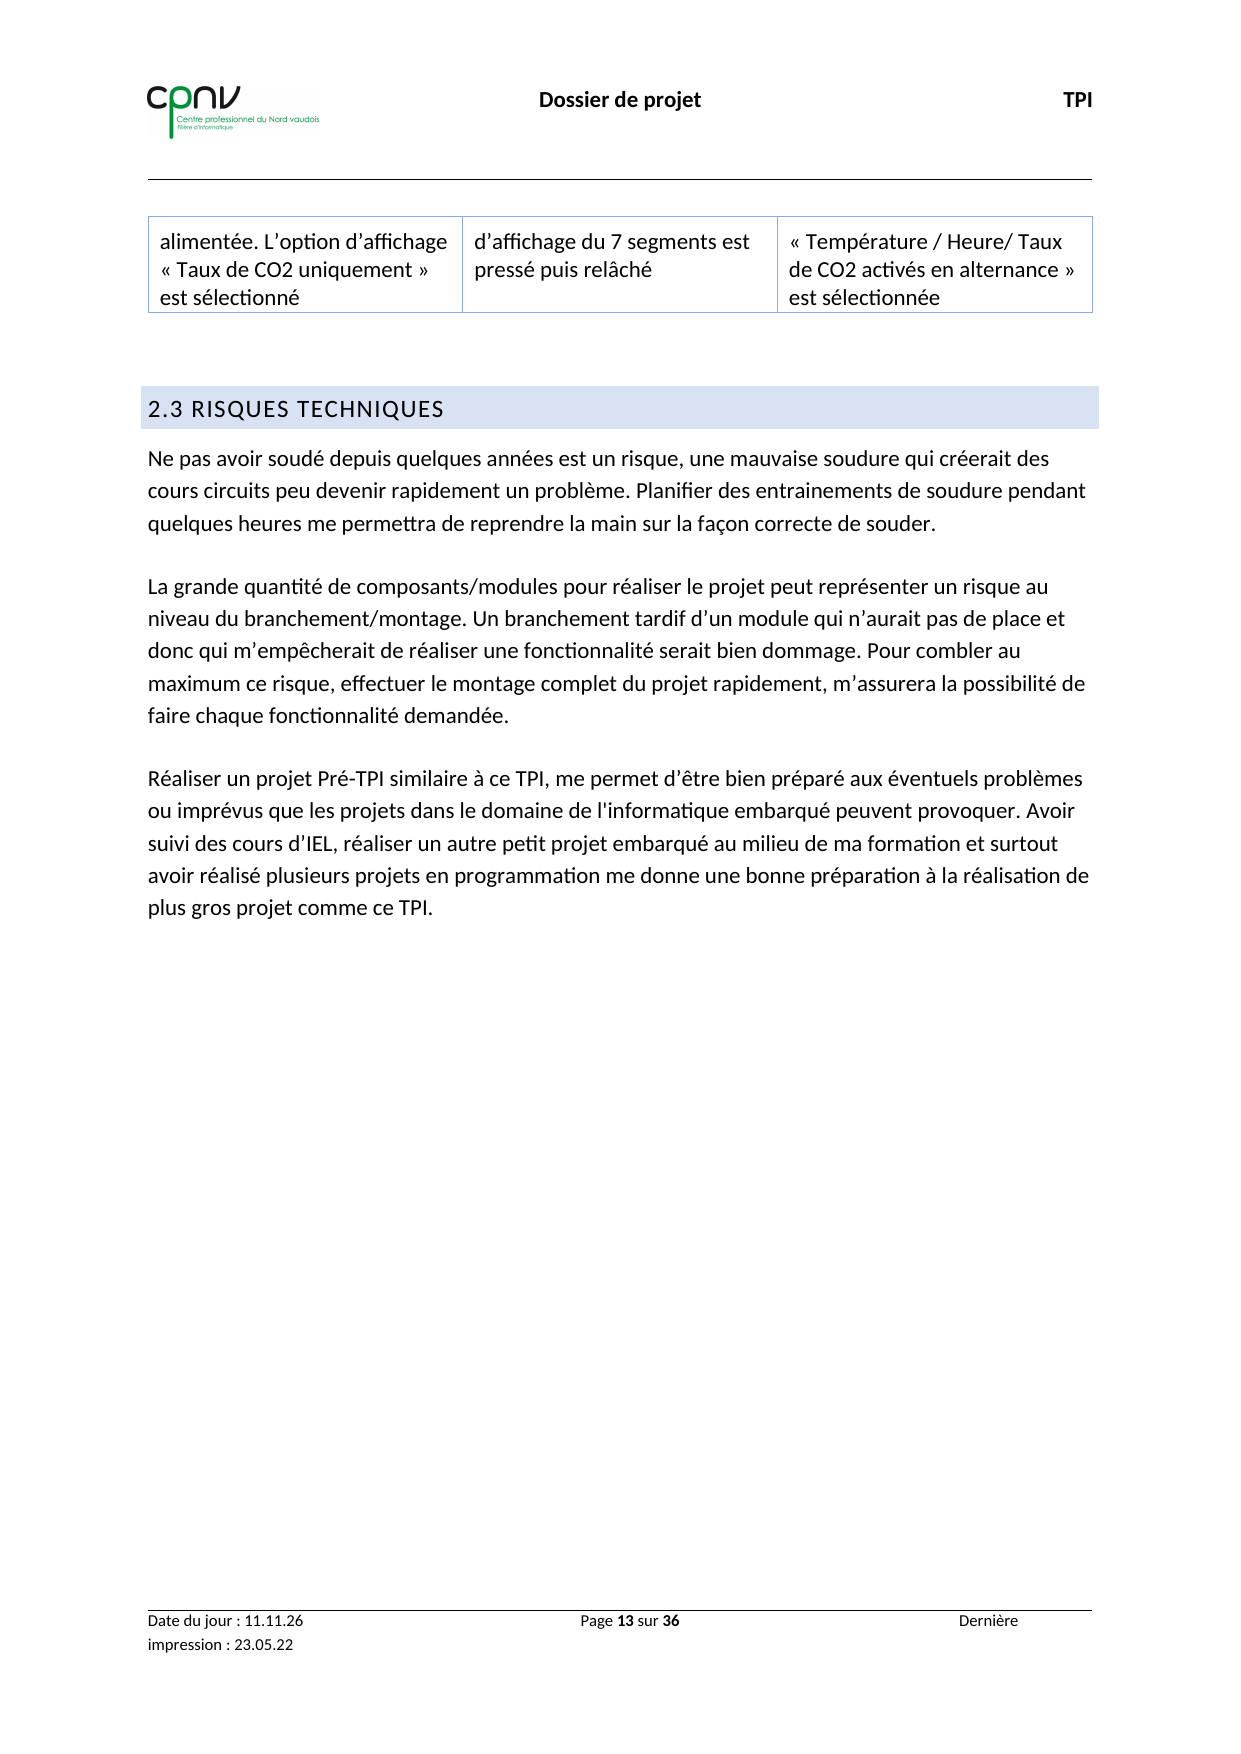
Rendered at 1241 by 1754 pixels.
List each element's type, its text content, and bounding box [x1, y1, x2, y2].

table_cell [149, 217, 462, 312]
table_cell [778, 217, 1092, 312]
subtitle 2.3 Risques techniques [148, 393, 1092, 423]
picture [147, 86, 319, 139]
text Ne pas avoir soudé depuis quelques années est un risque, une mauvaise soudure qui créerait des cours circuits peu devenir rapidement un problème. Planifier des entrainements de soudure pendant quelques heures me permettra de reprendre la main sur la façon correcte de souder. [148, 444, 1092, 537]
text La grande quantité de composants/modules pour réaliser le projet peut représenter un risque au niveau du branchement/montage. Un branchement tardif d’un module qui n’aurait pas de place et donc qui m’empêcherait de réaliser une fonctionnalité serait bien dommage. Pour combler au maximum ce risque, effectuer le montage complet du projet rapidement, m’assurera la possibilité de faire chaque fonctionnalité demandée. [148, 572, 1092, 729]
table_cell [463, 217, 777, 312]
text Réaliser un projet Pré-TPI similaire à ce TPI, me permet d’être bien préparé aux éventuels problèmes ou imprévus que les projets dans le domaine de l'informatique embarqué peuvent provoquer. Avoir suivi des cours d’IEL, réaliser un autre petit projet embarqué au milieu de ma formation et surtout avoir réalisé plusieurs projets en programmation me donne une bonne préparation à la réalisation de plus gros projet comme ce TPI. [148, 764, 1092, 921]
